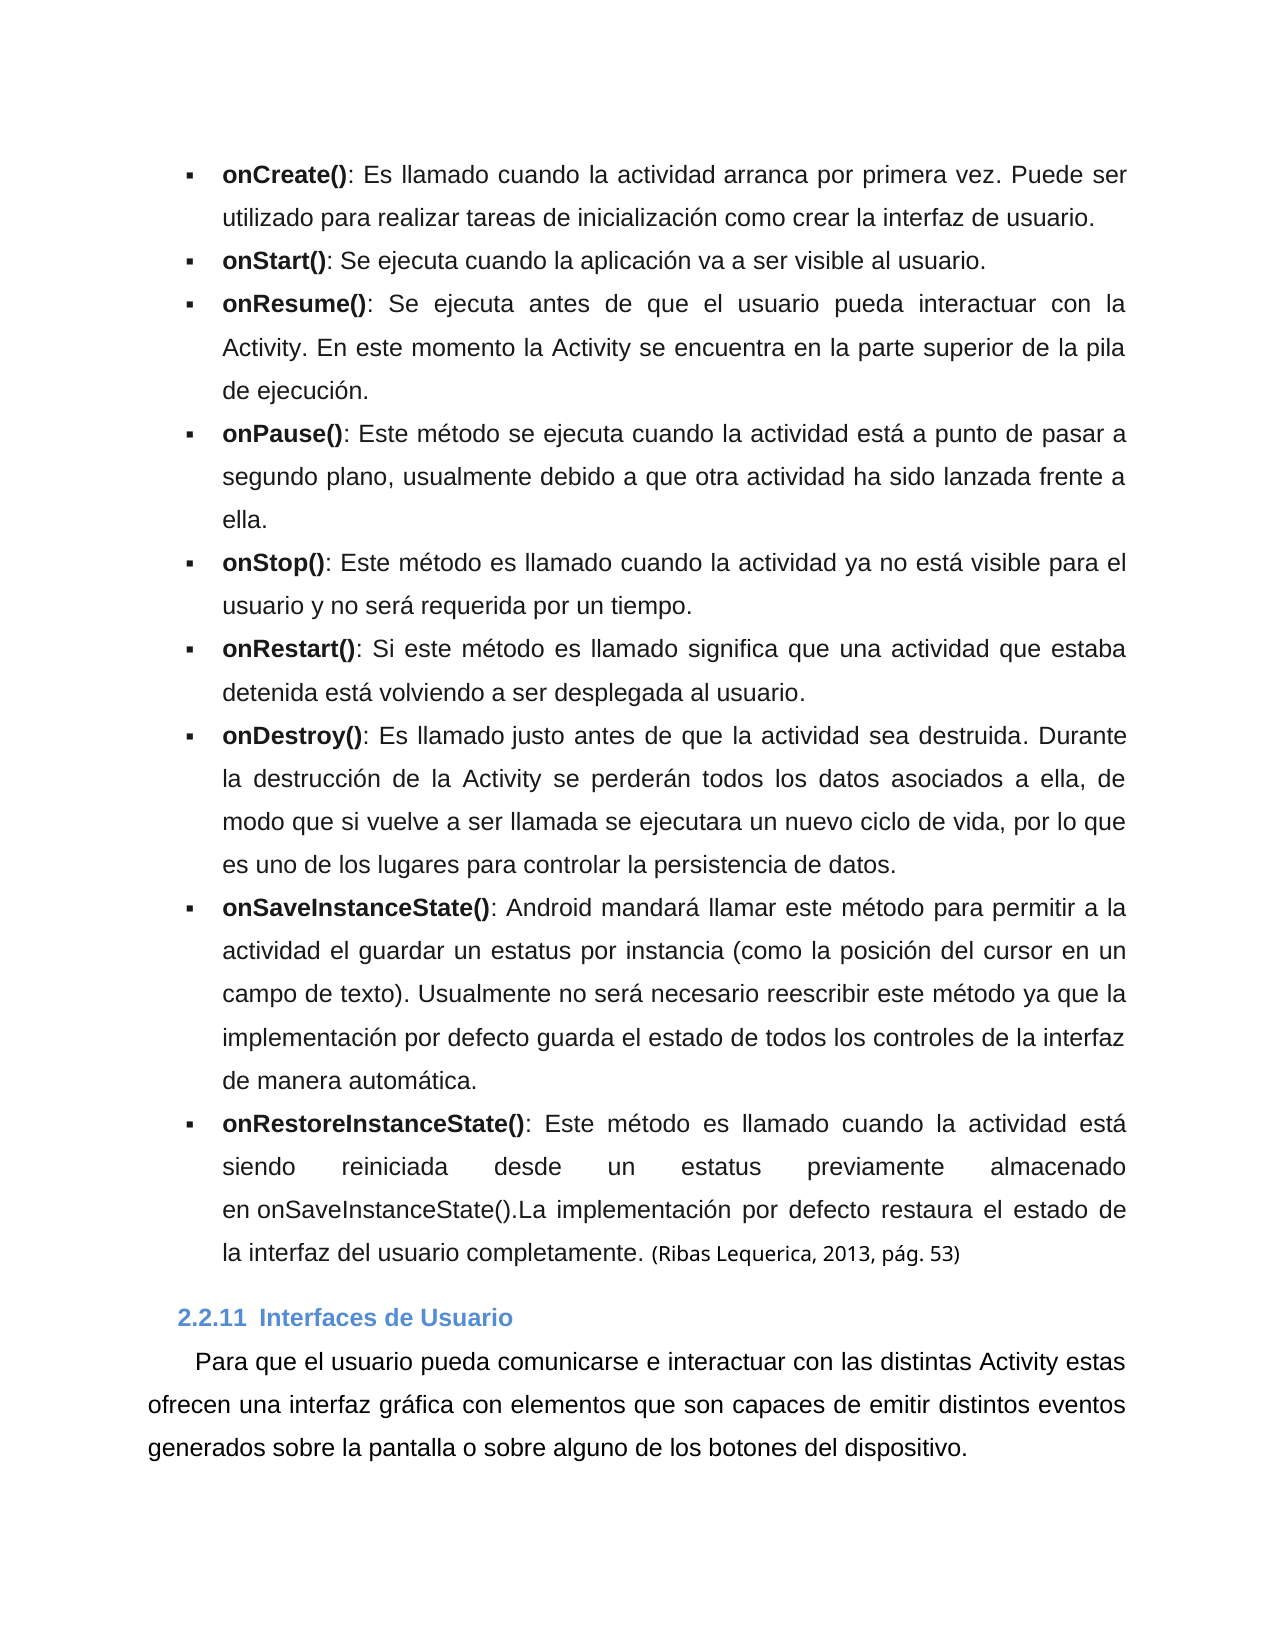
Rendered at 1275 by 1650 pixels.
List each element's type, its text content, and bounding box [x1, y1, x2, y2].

list onPause(): Este método se ejecuta cuando la actividad está a punto de pasar a segundo plano, usualmente debido a que otra actividad ha sido lanzada frente a ella. [185, 419, 1127, 534]
list onCreate(): Es llamado cuando la actividad arranca por primera vez. Puede ser utilizado para realizar tareas de inicialización como crear la interfaz de usuario. [185, 160, 1127, 232]
list onSaveInstanceState(): Android mandará llamar este método para permitir a la actividad el guardar un estatus por instancia (como la posición del cursor en un campo de texto). Usualmente no será necesario reescribir este método ya que la implementación por defecto guarda el estado de todos los controles de la interfaz de manera automática. [185, 893, 1127, 1094]
list onStop(): Este método es llamado cuando la actividad ya no está visible para el usuario y no será requerida por un tiempo. [185, 548, 1127, 620]
list onDestroy(): Es llamado justo antes de que la actividad sea destruida. Durante la destrucción de la Activity se perderán todos los datos asociados a ella, de modo que si vuelve a ser llamada se ejecutara un nuevo ciclo de vida, por lo que es uno de los lugares para controlar la persistencia de datos. [185, 721, 1127, 879]
subtitle Interfaces de Usuario [177, 1303, 1127, 1332]
list onResume(): Se ejecuta antes de que el usuario pueda interactuar con la Activity. En este momento la Activity se encuentra en la parte superior de la pila de ejecución. [185, 289, 1127, 404]
list onStart(): Se ejecuta cuando la aplicación va a ser visible al usuario. [185, 246, 1127, 275]
text Para que el usuario pueda comunicarse e interactuar con las distintas Activity estas ofrecen una interfaz gráfica con elementos que son capaces de emitir distintos eventos generados sobre la pantalla o sobre alguno de los botones del dispositivo. [148, 1347, 1127, 1462]
list onRestoreInstanceState(): Este método es llamado cuando la actividad está siendo reiniciada desde un estatus previamente almacenado en onSaveInstanceState().La implementación por defecto restaura el estado de la interfaz del usuario completamente. [185, 1109, 1127, 1268]
list onRestart(): Si este método es llamado significa que una actividad que estaba detenida está volviendo a ser desplegada al usuario. [185, 634, 1127, 706]
